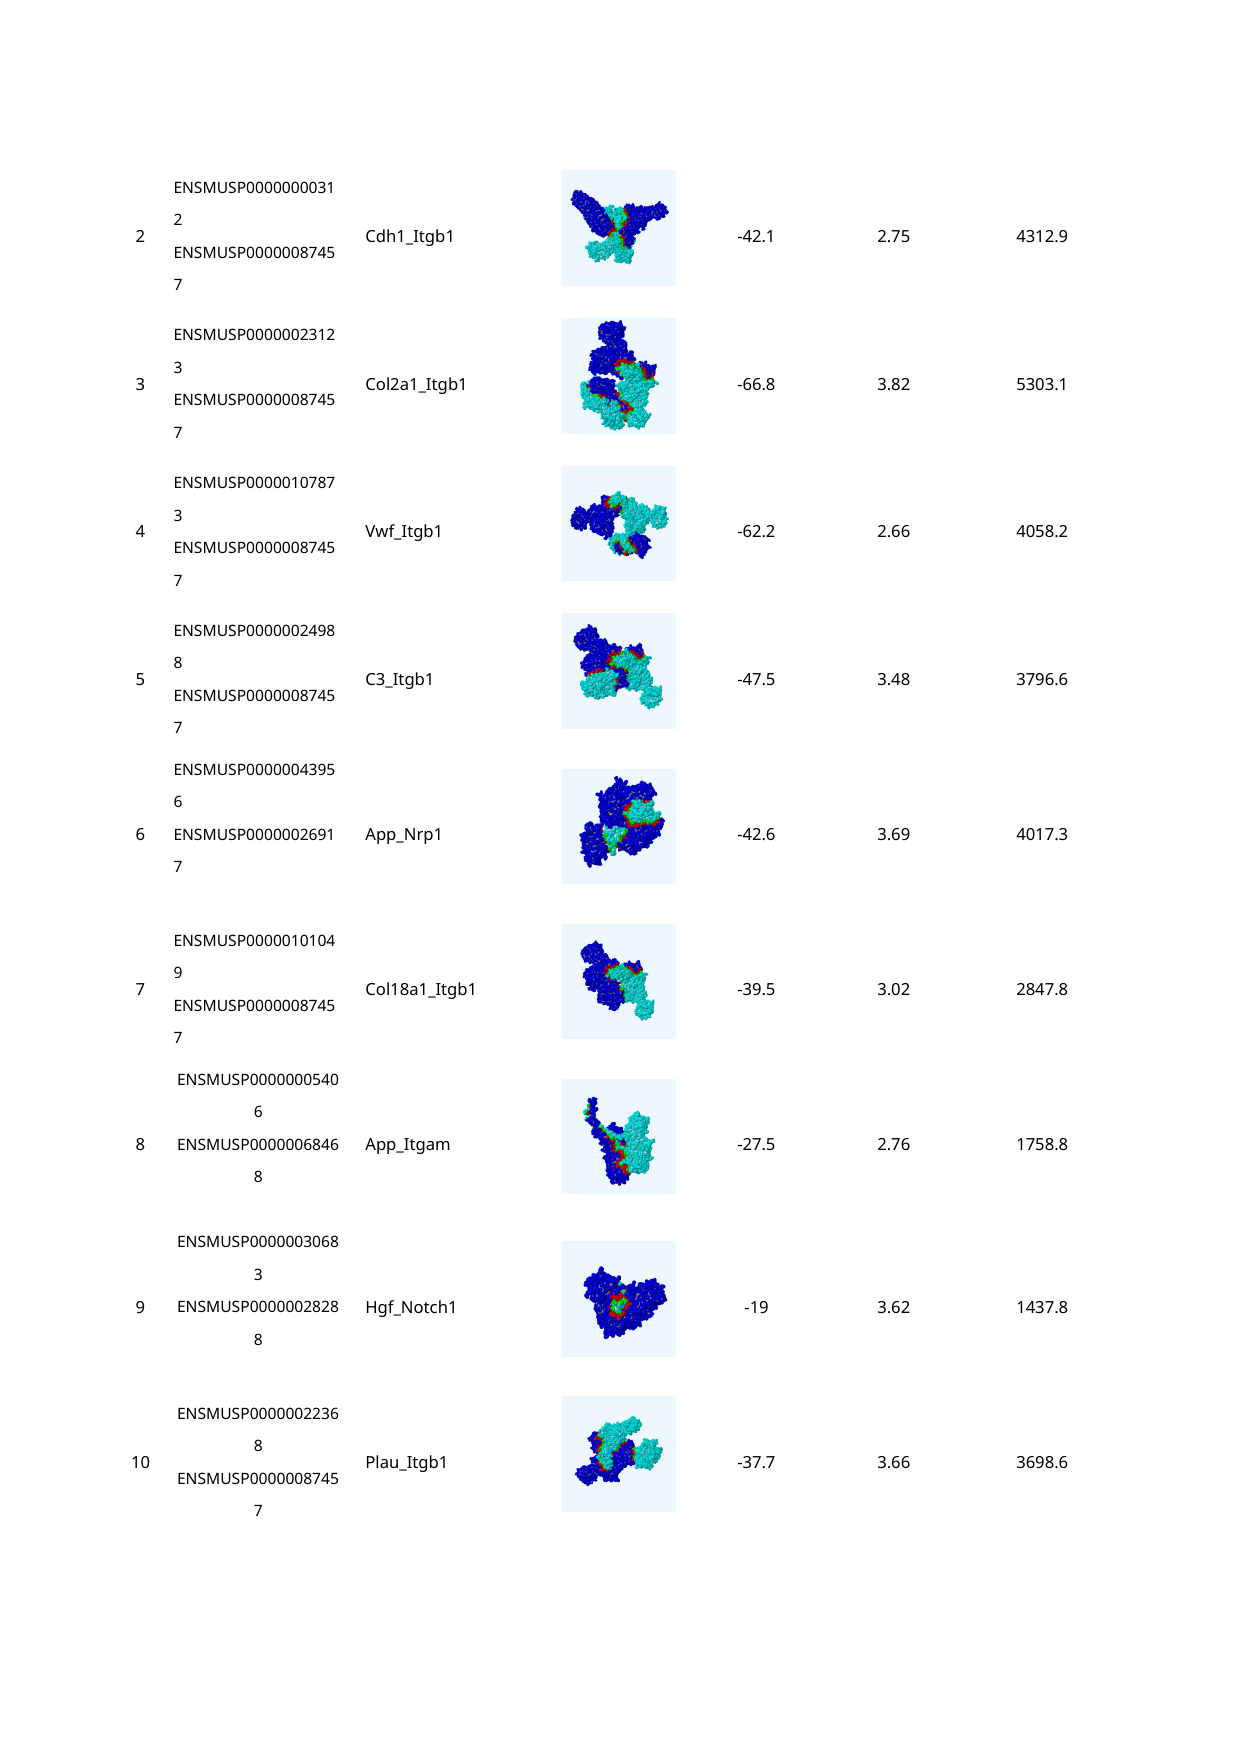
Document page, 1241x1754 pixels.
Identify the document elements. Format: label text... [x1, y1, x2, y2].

table_cell Hgf_Notch1 [354, 1226, 550, 1388]
table_cell [550, 162, 688, 310]
table_cell C3_Itgb1 [354, 605, 550, 753]
table_cell -27.5 [688, 1063, 825, 1226]
table_cell 2.75 [825, 162, 962, 310]
table_cell 3.66 [825, 1388, 962, 1536]
table_cell ENSMUSP00000005406 ENSMUSP00000068468 [162, 1063, 354, 1226]
table_cell [550, 1063, 688, 1226]
table_cell Col2a1_Itgb1 [354, 310, 550, 457]
table_cell 3.82 [825, 310, 962, 457]
table_cell 3 [119, 310, 162, 457]
table_cell 9 [119, 1226, 162, 1388]
table_cell 4 [119, 458, 162, 605]
picture [561, 1241, 677, 1357]
table_cell 3.02 [825, 915, 962, 1063]
table_cell ENSMUSP00000000312 ENSMUSP00000087457 [162, 162, 354, 310]
table_cell ENSMUSP00000101049 ENSMUSP00000087457 [162, 915, 354, 1063]
picture [561, 1079, 677, 1194]
table_cell -37.7 [688, 1388, 825, 1536]
table_cell 3.69 [825, 753, 962, 915]
table_cell Col18a1_Itgb1 [354, 915, 550, 1063]
table_cell 5 [119, 605, 162, 753]
table_cell 3698.6 [962, 1388, 1122, 1536]
table_cell -39.5 [688, 915, 825, 1063]
table_cell 10 [119, 1388, 162, 1536]
table_cell App_Itgam [354, 1063, 550, 1226]
table_cell ENSMUSP00000107873 ENSMUSP00000087457 [162, 458, 354, 605]
table_cell 1758.8 [962, 1063, 1122, 1226]
picture [561, 170, 677, 286]
table_cell -47.5 [688, 605, 825, 753]
table_cell ENSMUSP00000043956 ENSMUSP00000026917 [162, 753, 354, 915]
table_cell 3.62 [825, 1226, 962, 1388]
table_cell Plau_Itgb1 [354, 1388, 550, 1536]
table_cell 5303.1 [962, 310, 1122, 457]
picture [561, 769, 677, 884]
table_cell 2 [119, 162, 162, 310]
table_cell 4312.9 [962, 162, 1122, 310]
table_cell -62.2 [688, 458, 825, 605]
picture [561, 613, 677, 729]
table_cell -66.8 [688, 310, 825, 457]
table_cell ENSMUSP00000022368 ENSMUSP00000087457 [162, 1388, 354, 1536]
picture [561, 466, 677, 581]
table_cell 3.48 [825, 605, 962, 753]
table_cell [550, 1226, 688, 1388]
table_cell ENSMUSP00000024988 ENSMUSP00000087457 [162, 605, 354, 753]
table_cell -42.6 [688, 753, 825, 915]
table_cell 1437.8 [962, 1226, 1122, 1388]
table_cell Cdh1_Itgb1 [354, 162, 550, 310]
table_cell [550, 458, 688, 605]
picture [561, 924, 677, 1039]
table_cell 2.76 [825, 1063, 962, 1226]
table_cell [550, 605, 688, 753]
table_cell 2.66 [825, 458, 962, 605]
table_cell 3796.6 [962, 605, 1122, 753]
table_cell 6 [119, 753, 162, 915]
table_cell -19 [688, 1226, 825, 1388]
table_cell 4058.2 [962, 458, 1122, 605]
table_cell Vwf_Itgb1 [354, 458, 550, 605]
table_cell 8 [119, 1063, 162, 1226]
table_cell [550, 753, 688, 915]
table_cell App_Nrp1 [354, 753, 550, 915]
table_cell [550, 915, 688, 1063]
picture [561, 1396, 677, 1512]
table_cell 4017.3 [962, 753, 1122, 915]
table_cell ENSMUSP00000030683 ENSMUSP00000028288 [162, 1226, 354, 1388]
table_cell [550, 1388, 688, 1536]
table_cell 7 [119, 915, 162, 1063]
table_cell 2847.8 [962, 915, 1122, 1063]
table_cell -42.1 [688, 162, 825, 310]
table_cell ENSMUSP00000023123 ENSMUSP00000087457 [162, 310, 354, 457]
picture [561, 318, 677, 434]
table_cell [550, 310, 688, 457]
